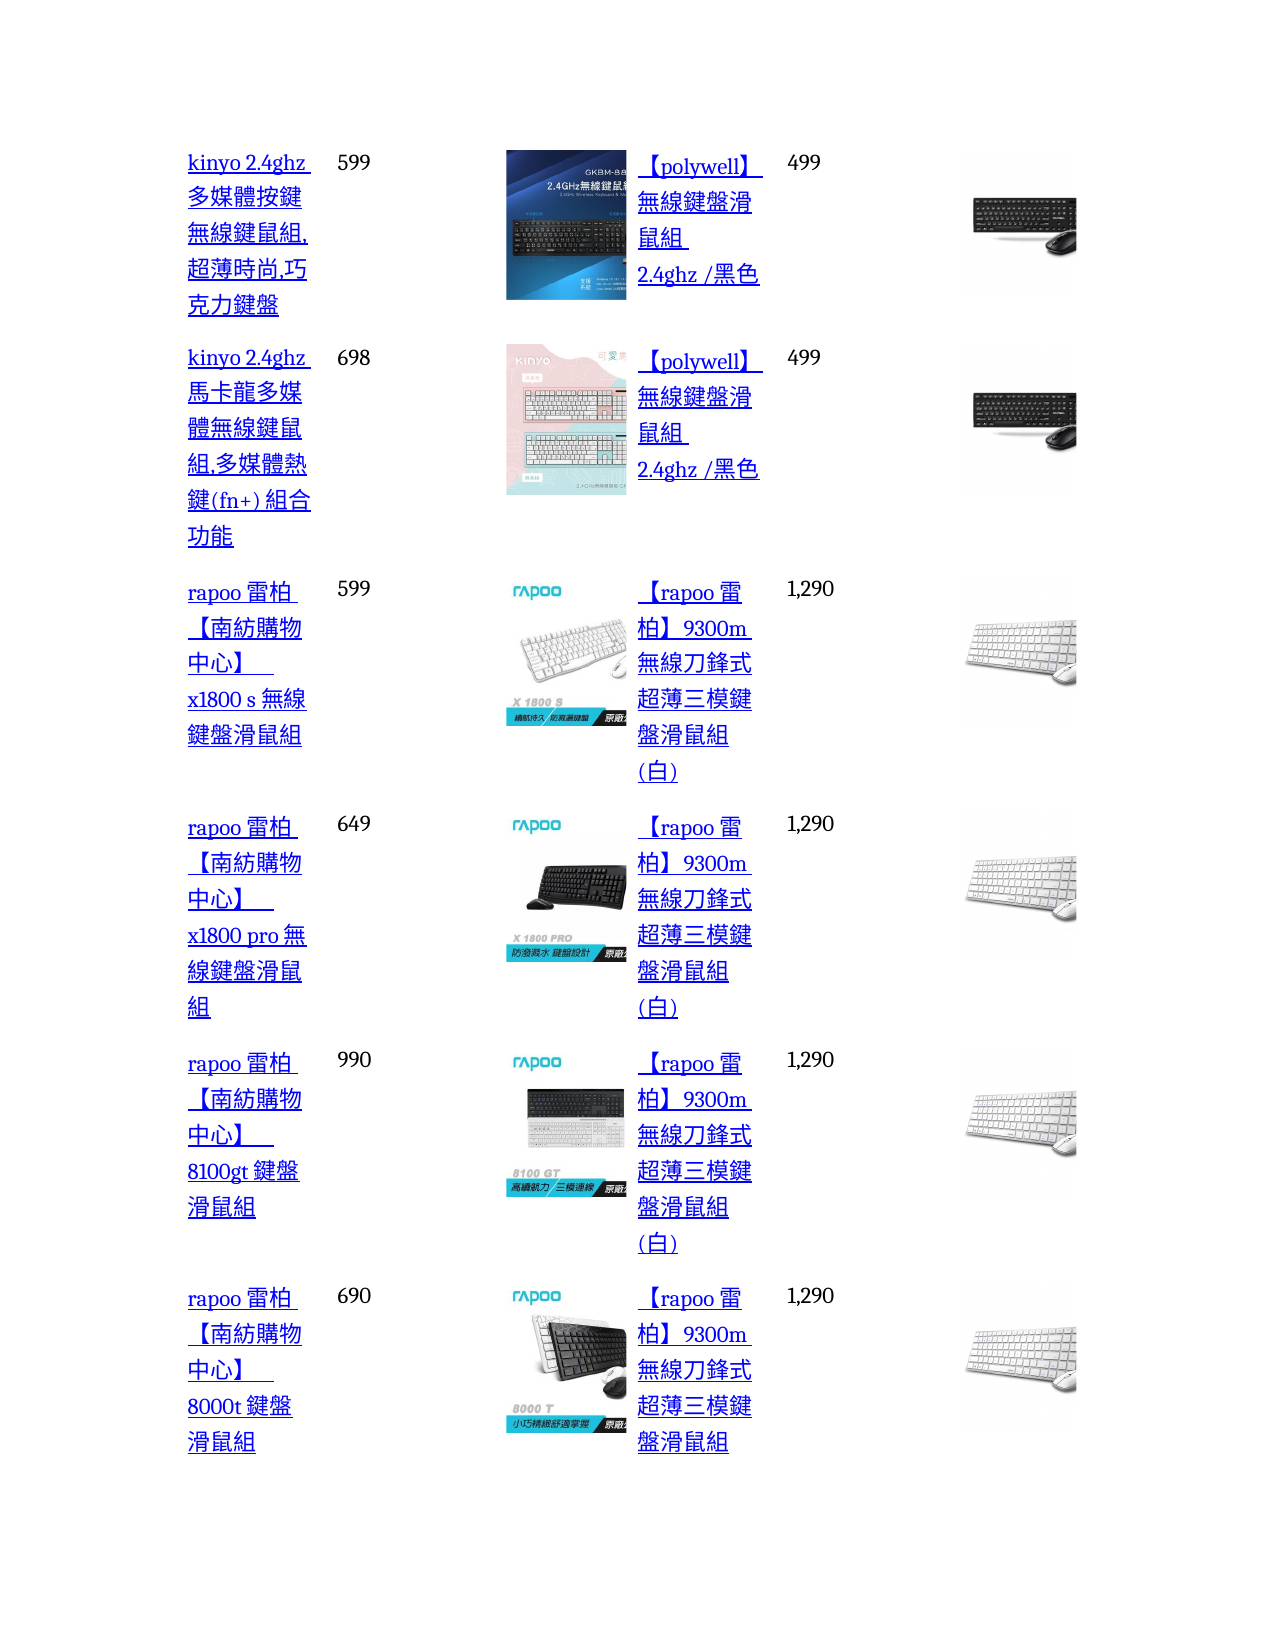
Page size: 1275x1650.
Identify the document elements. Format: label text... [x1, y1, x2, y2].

table_cell [476, 150, 626, 345]
table_cell [926, 1283, 1076, 1482]
table_cell 【polywell】無線鍵盤滑鼠組 2.4ghz /黑色 [626, 345, 776, 576]
table_cell 698 [326, 345, 476, 576]
table_cell 499 [776, 150, 926, 345]
table_cell rapoo 雷柏 【南紡購物中心】 x1800 s 無線鍵盤滑鼠組 [176, 576, 326, 811]
table_cell 【rapoo 雷柏】9300m 無線刀鋒式超薄三模鍵盤滑鼠組(白) [626, 811, 776, 1047]
table_cell [476, 1283, 626, 1482]
table_cell kinyo 2.4ghz 多媒體按鍵無線鍵鼠組,超薄時尚,巧克力鍵盤 [176, 150, 326, 345]
table_cell 【polywell】無線鍵盤滑鼠組 2.4ghz /黑色 [626, 150, 776, 345]
picture [956, 150, 1077, 300]
table_cell 649 [326, 811, 476, 1047]
picture [506, 344, 627, 495]
table_cell rapoo 雷柏 【南紡購物中心】 x1800 pro 無線鍵盤滑鼠組 [176, 811, 326, 1047]
picture [956, 344, 1077, 495]
table_cell 599 [326, 576, 476, 811]
table_cell 【rapoo 雷柏】9300m 無線刀鋒式超薄三模鍵盤滑鼠組(白) [626, 576, 776, 811]
picture [956, 1282, 1077, 1433]
picture [956, 1046, 1077, 1197]
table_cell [626, 1283, 776, 1482]
table_cell [926, 1047, 1076, 1282]
picture [506, 150, 627, 300]
table_cell 1,290 [776, 576, 926, 811]
picture [956, 575, 1077, 726]
table_cell [476, 811, 626, 1047]
table_cell [926, 150, 1076, 345]
table_cell rapoo 雷柏 【南紡購物中心】 8100gt 鍵盤滑鼠組 [176, 1047, 326, 1282]
table_cell 1,290 [776, 811, 926, 1047]
table_cell 690 [326, 1283, 476, 1482]
picture [506, 811, 627, 962]
table_cell [926, 576, 1076, 811]
picture [956, 811, 1077, 962]
table_cell 499 [776, 345, 926, 576]
picture [506, 1282, 627, 1433]
picture [506, 575, 627, 726]
table_cell 1,290 [776, 1047, 926, 1282]
picture [506, 1046, 627, 1197]
table_cell [476, 345, 626, 576]
table_cell [926, 345, 1076, 576]
table_cell [476, 1047, 626, 1282]
table_cell kinyo 2.4ghz 馬卡龍多媒體無線鍵鼠組,多媒體熱鍵(fn+) 組合功能 [176, 345, 326, 576]
table_cell [926, 811, 1076, 1047]
table_cell 599 [326, 150, 476, 345]
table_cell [176, 1283, 326, 1482]
table_cell 【rapoo 雷柏】9300m 無線刀鋒式超薄三模鍵盤滑鼠組(白) [626, 1047, 776, 1282]
table_cell 1,290 [776, 1283, 926, 1482]
table_cell [476, 576, 626, 811]
table_cell 990 [326, 1047, 476, 1282]
